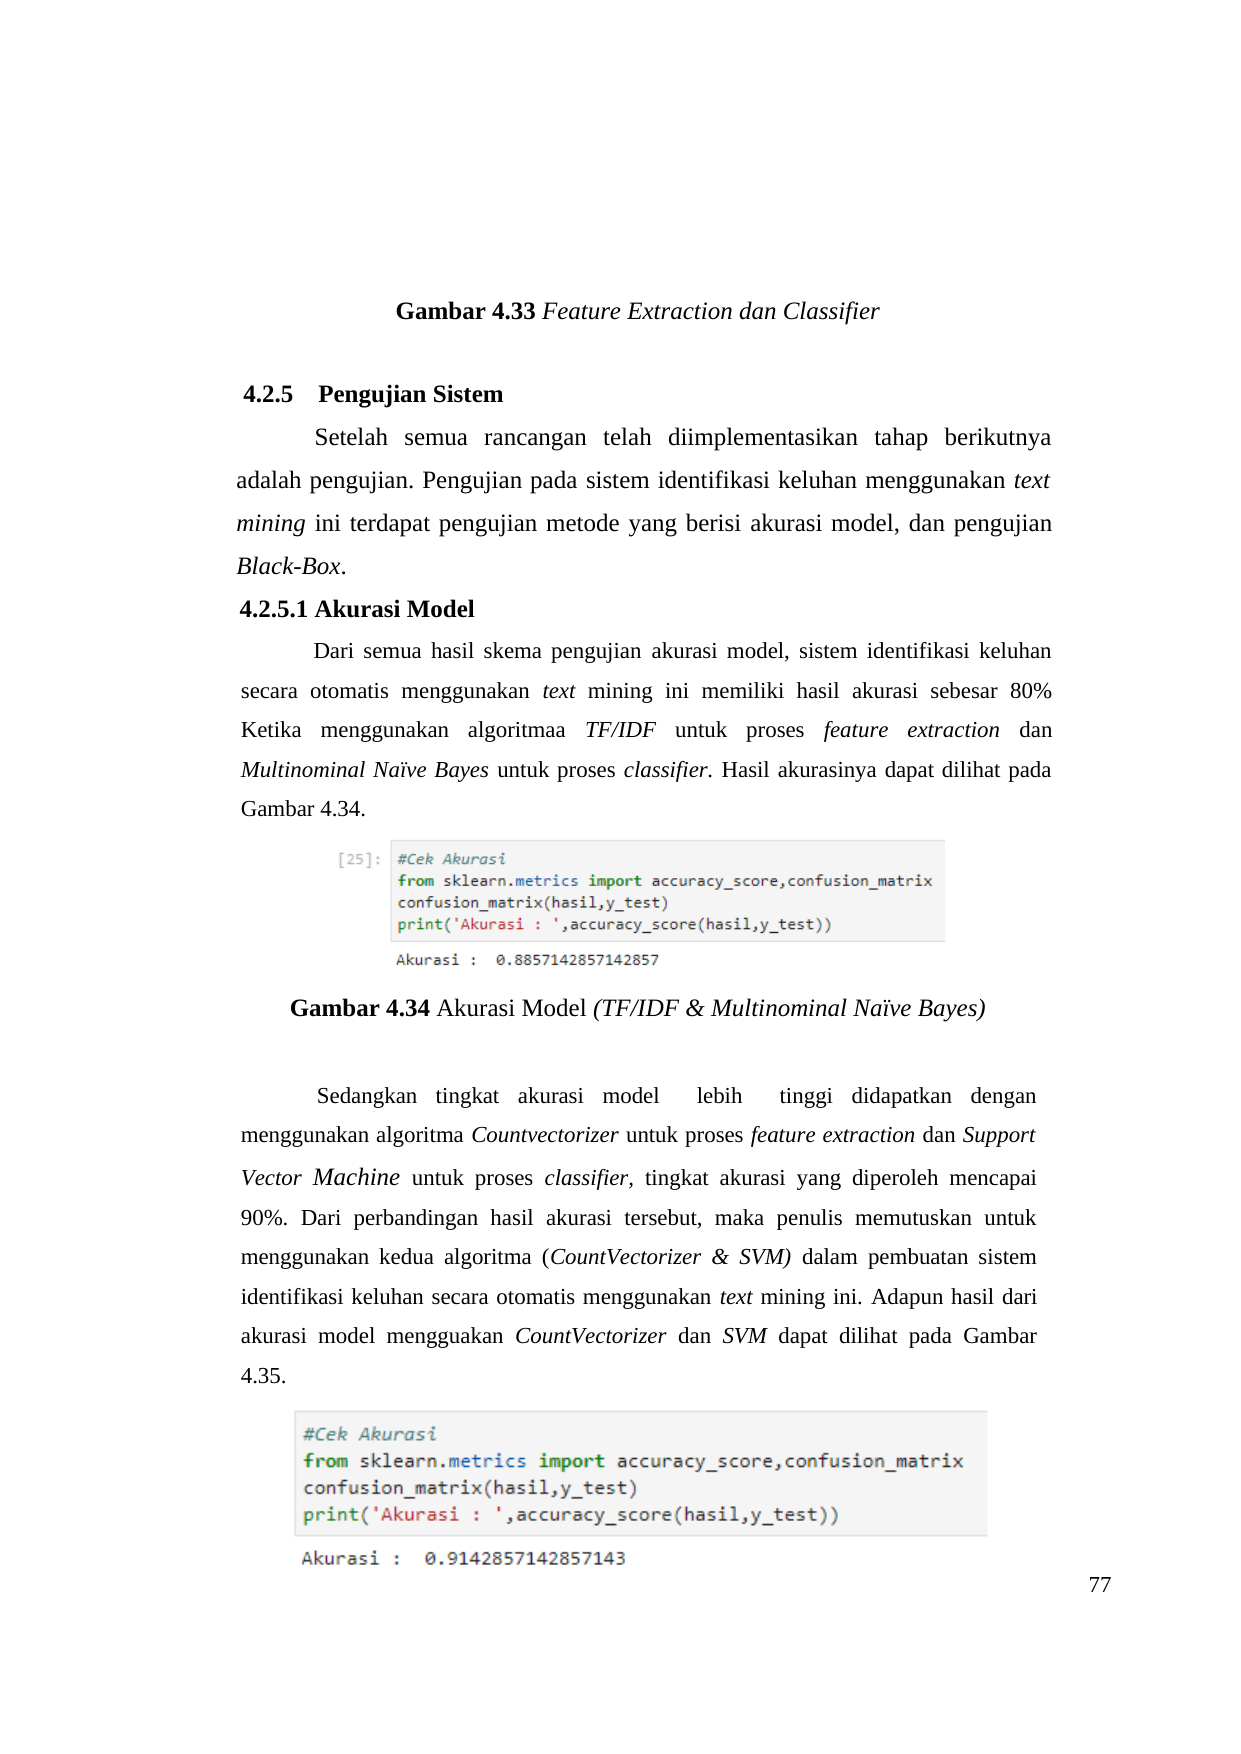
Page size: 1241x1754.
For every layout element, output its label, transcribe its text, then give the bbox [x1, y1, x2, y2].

subtitle Pengujian Sistem [243, 379, 1111, 408]
text Gambar 4.34 Akurasi Model (TF/IDF & Multinominal Naïve Bayes) [167, 993, 1111, 1022]
text Sedangkan tingkat akurasi model lebih tinggi didapatkan dengan menggunakan algoritma Countvectorizer untuk proses feature extraction dan Support Vector Machine untuk proses classifier, tingkat akurasi yang diperoleh mencapai 90%. Dari perbandingan hasil akurasi tersebut, maka penulis memutuskan untuk menggunakan kedua algoritma (CountVectorizer & SVM) dalam pembuatan sistem identifikasi keluhan secara otomatis menggunakan text mining ini. Adapun hasil dari akurasi model mengguakan CountVectorizer dan SVM dapat dilihat pada Gambar 4.35. [241, 1082, 1037, 1388]
picture [326, 836, 946, 983]
text Gambar 4.33 Feature Extraction dan Classifier [167, 296, 1111, 325]
picture [290, 1403, 988, 1587]
list Akurasi Model [239, 594, 1111, 623]
text Dari semua hasil skema pengujian akurasi model, sistem identifikasi keluhan secara otomatis menggunakan text mining ini memiliki hasil akurasi sebesar 80% Ketika menggunakan algoritmaa TF/IDF untuk proses feature extraction dan Multinominal Naïve Bayes untuk proses classifier. Hasil akurasinya dapat dilihat pada Gambar 4.34. [241, 637, 1052, 822]
text Setelah semua rancangan telah diimplementasikan tahap berikutnya adalah pengujian. Pengujian pada sistem identifikasi keluhan menggunakan text mining ini terdapat pengujian metode yang berisi akurasi model, dan pengujian Black-Box. [236, 422, 1052, 580]
